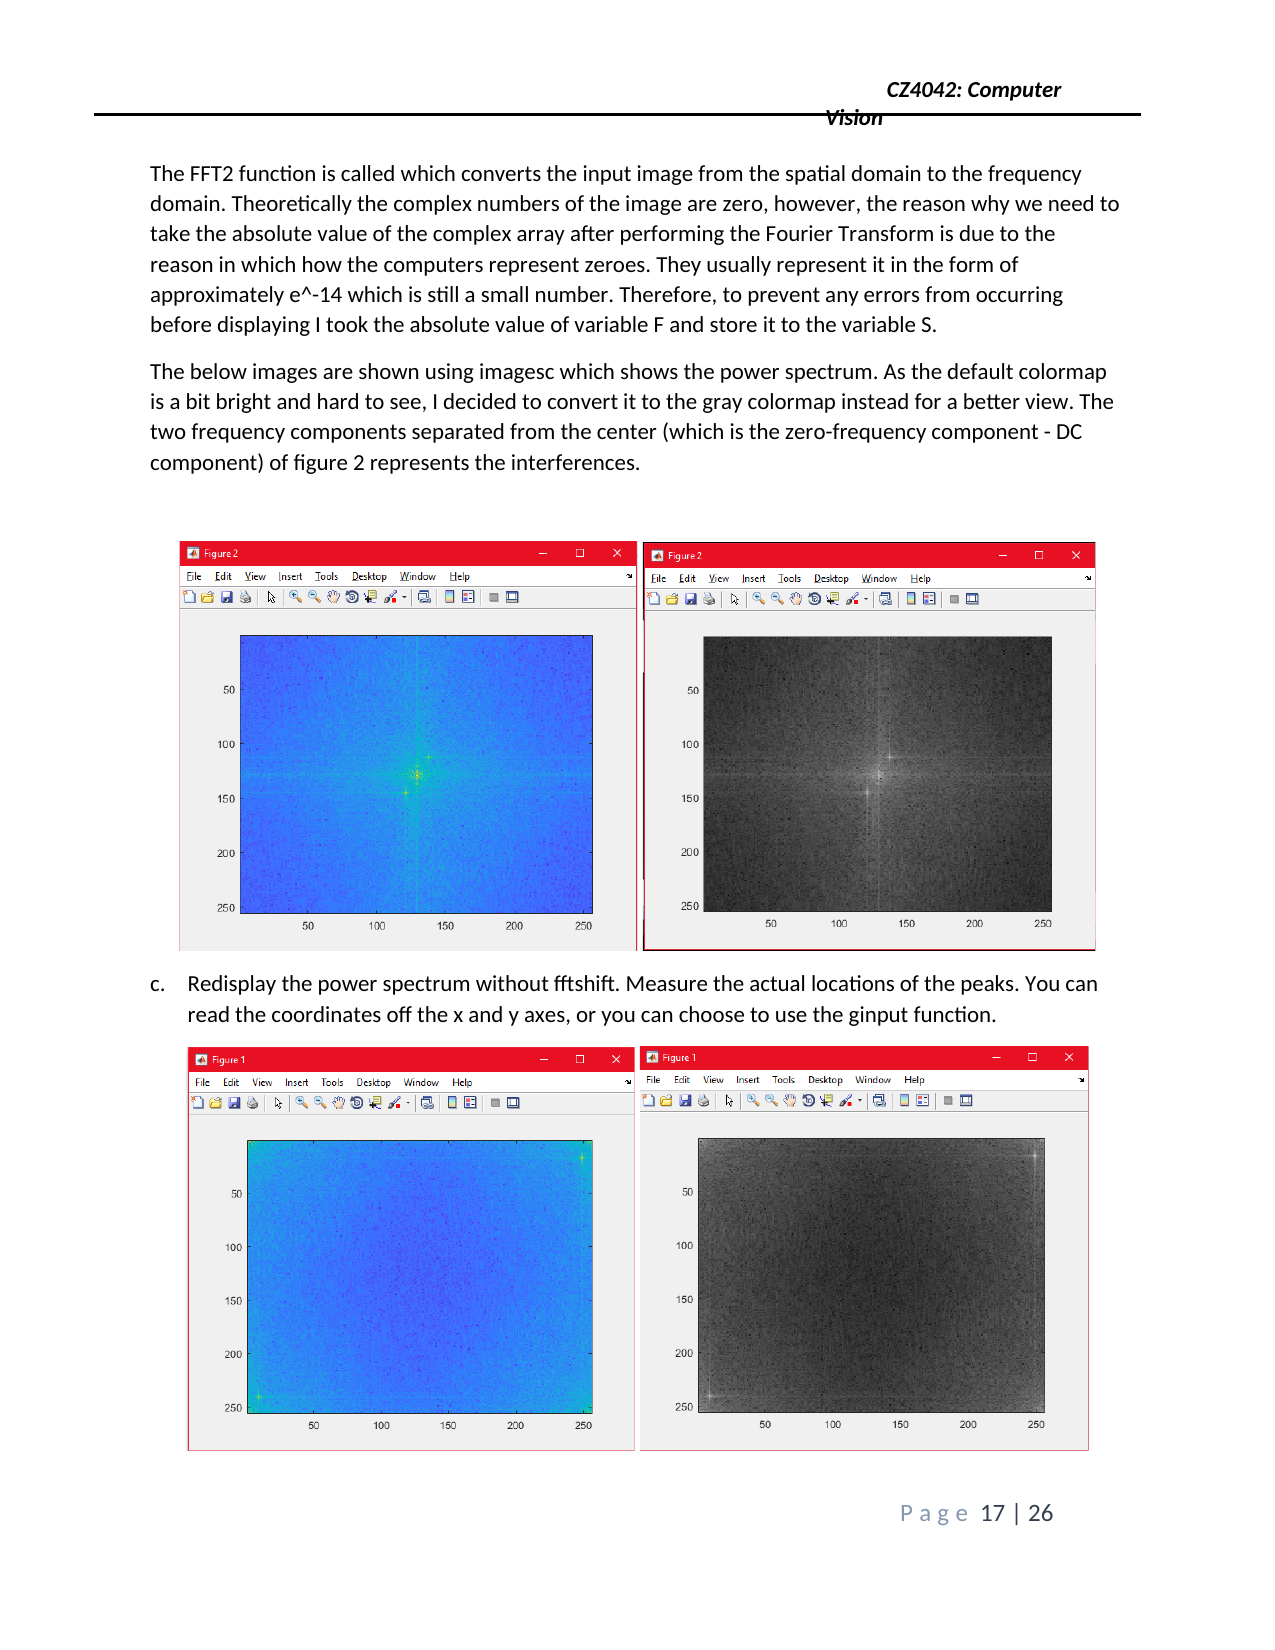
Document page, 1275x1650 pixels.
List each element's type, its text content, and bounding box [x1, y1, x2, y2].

list Redisplay the power spectrum without fftshift. Measure the actual locations of the peaks. You can read the coordinates off the x and y axes, or you can choose to use the ginput function. [150, 969, 1125, 1028]
picture [179, 541, 638, 951]
picture [186, 1047, 635, 1451]
picture [639, 1046, 1089, 1451]
text The FFT2 function is called which converts the input image from the spatial domain to the frequency domain. Theoretically the complex numbers of the image are zero, however, the reason why we need to take the absolute value of the complex array after performing the Fourier Transform is due to the reason in which how the computers represent zeroes. They usually represent it in the form of approximately e^-14 which is still a small number. Therefore, to prevent any errors from occurring before displaying I took the absolute value of variable F and store it to the variable S. [150, 159, 1125, 338]
picture [642, 542, 1096, 951]
text The below images are shown using imagesc which shows the power spectrum. As the default colormap is a bit bright and hard to see, I decided to convert it to the gray colormap instead for a better view. The two frequency components separated from the center (which is the zero-frequency component - DC component) of figure 2 represents the interferences. [150, 357, 1125, 476]
